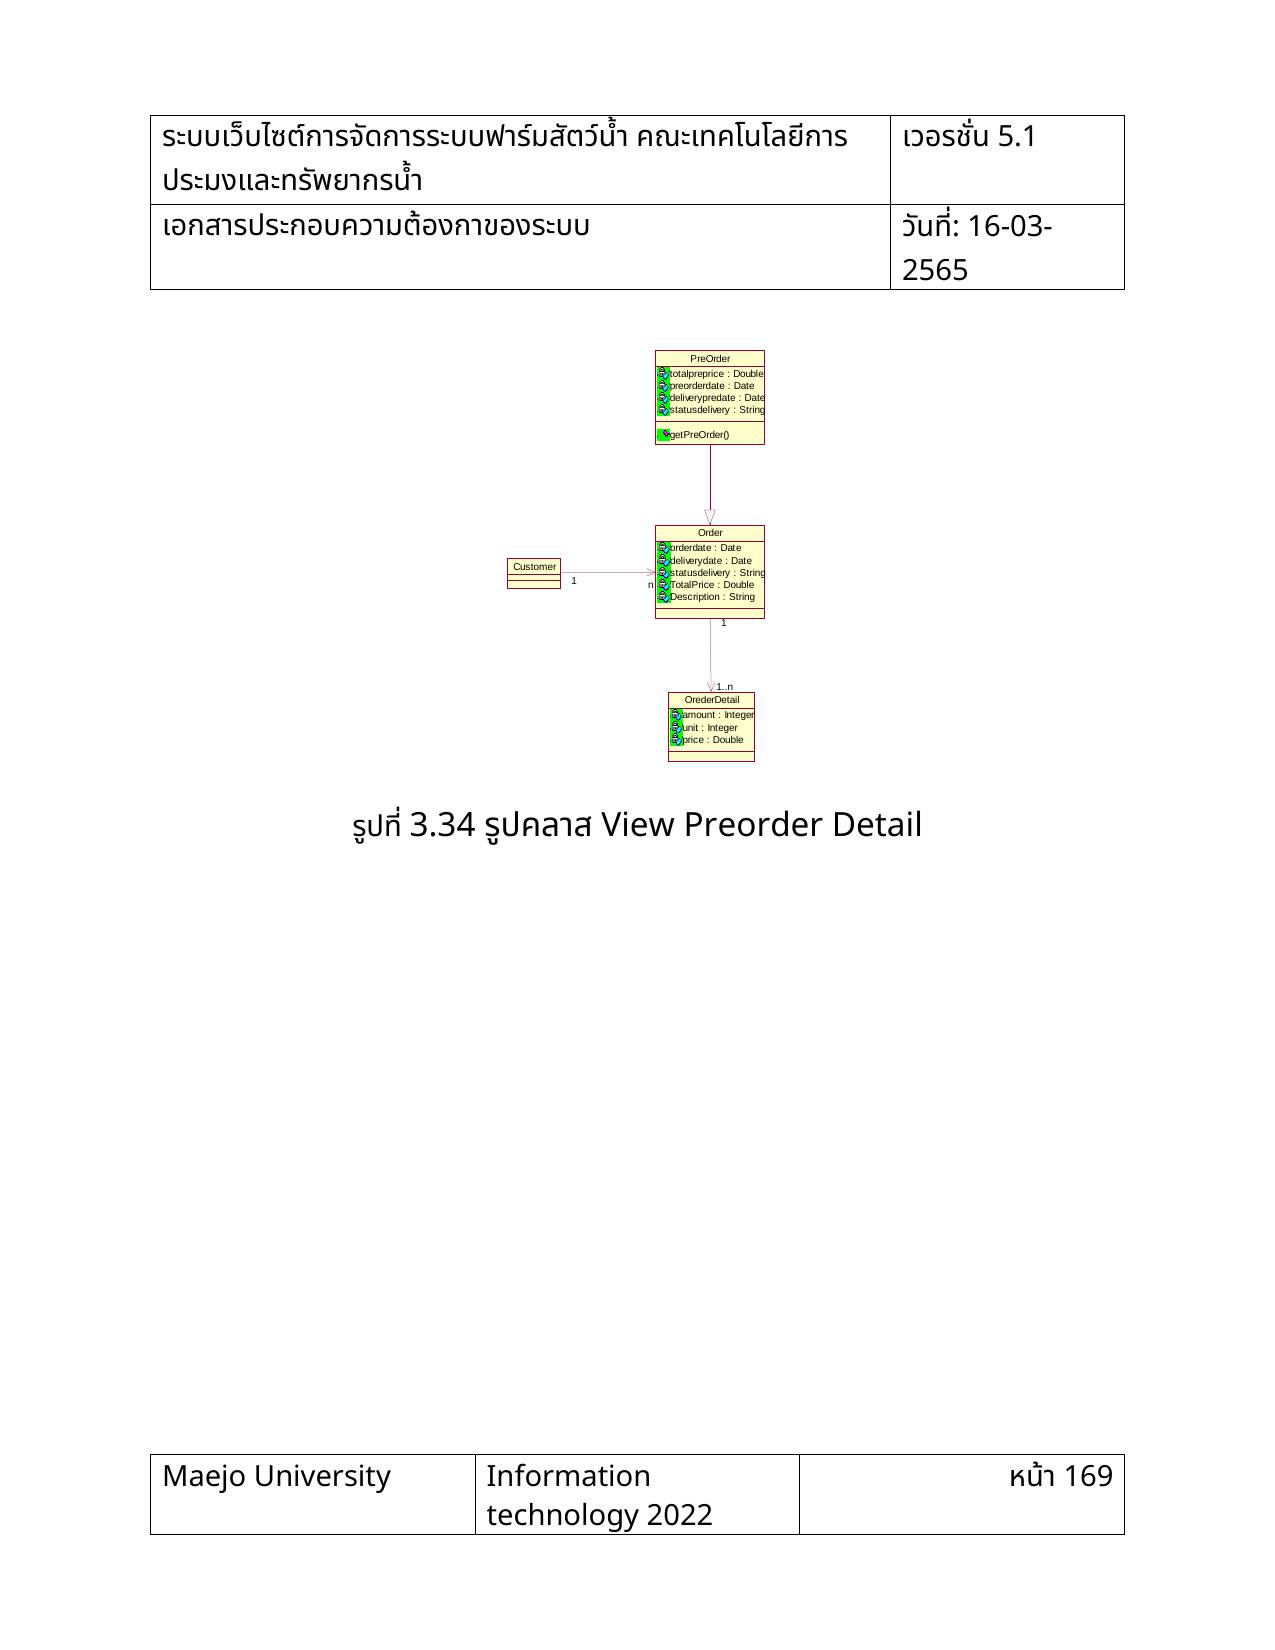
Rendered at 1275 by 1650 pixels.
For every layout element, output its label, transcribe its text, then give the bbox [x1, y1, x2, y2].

text รูปที่ 3.34 รูปคลาส View Preorder Detail [150, 801, 1125, 852]
